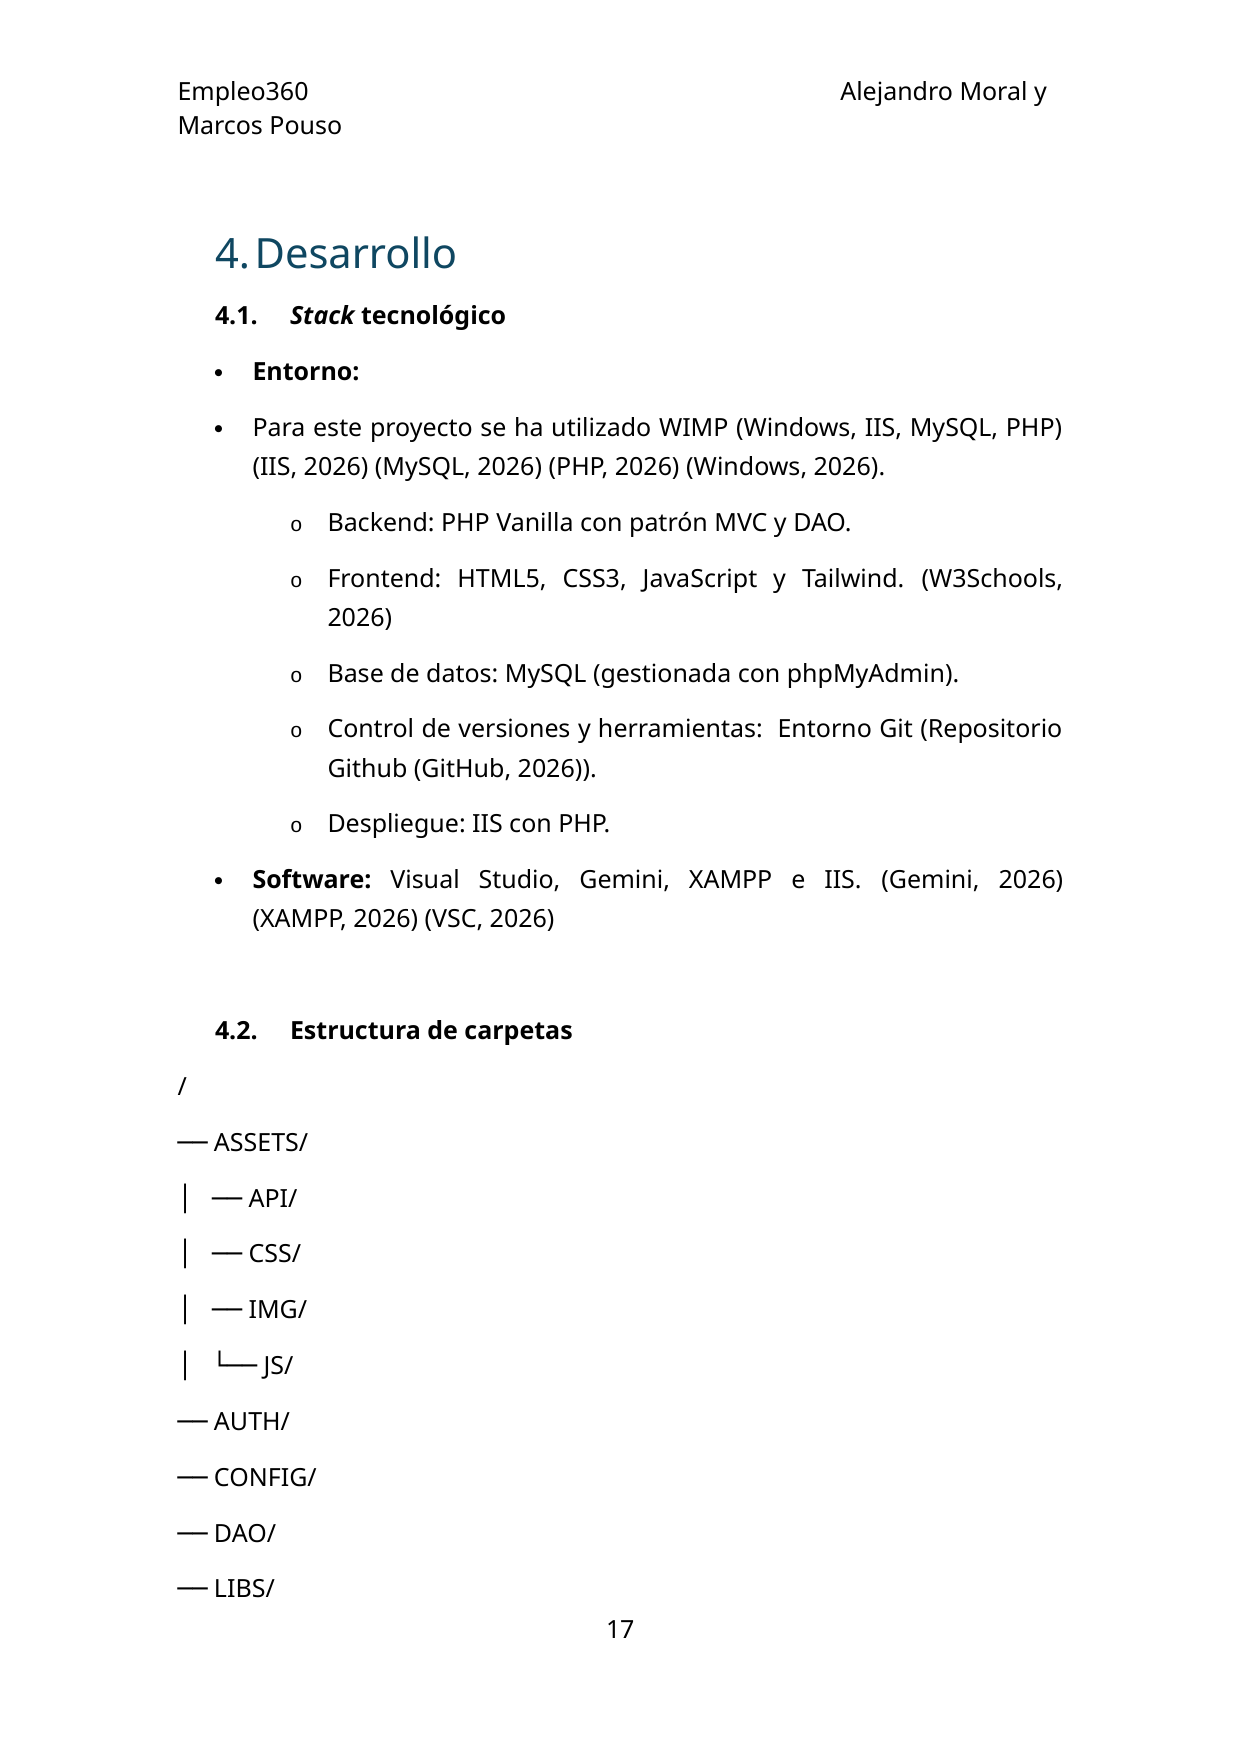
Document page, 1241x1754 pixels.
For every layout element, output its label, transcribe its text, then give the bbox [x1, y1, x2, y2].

list Despliegue: IIS con PHP. [290, 806, 1063, 840]
text │ ── CSS/ [177, 1236, 1063, 1270]
list Frontend: HTML5, CSS3, JavaScript y Tailwind. [290, 560, 1063, 633]
text ── DAO/ [177, 1515, 1063, 1549]
list Base de datos: MySQL (gestionada con phpMyAdmin). [290, 655, 1063, 689]
text │ ── IMG/ [177, 1292, 1063, 1326]
list Entorno: [215, 354, 1063, 388]
text │ └── JS/ [177, 1348, 1063, 1382]
text ── CONFIG/ [177, 1459, 1063, 1493]
subtitle Desarrollo [215, 224, 1063, 281]
list Backend: PHP Vanilla con patrón MVC y DAO. [290, 504, 1063, 538]
text / [177, 1069, 1063, 1103]
list Software: Visual Studio, Gemini, XAMPP e IIS. [215, 862, 1063, 935]
text ── ASSETS/ [177, 1124, 1063, 1158]
list Control de versiones y herramientas: Entorno Git (Repositorio Github). [290, 711, 1063, 784]
subtitle Estructura de carpetas [215, 1013, 1063, 1047]
text ── LIBS/ [177, 1571, 1063, 1605]
list Para este proyecto se ha utilizado WIMP (Windows, IIS, MySQL, PHP) . [215, 409, 1063, 483]
text ── AUTH/ [177, 1404, 1063, 1438]
text │ ── API/ [177, 1180, 1063, 1214]
subtitle Stack tecnológico [215, 298, 1063, 332]
